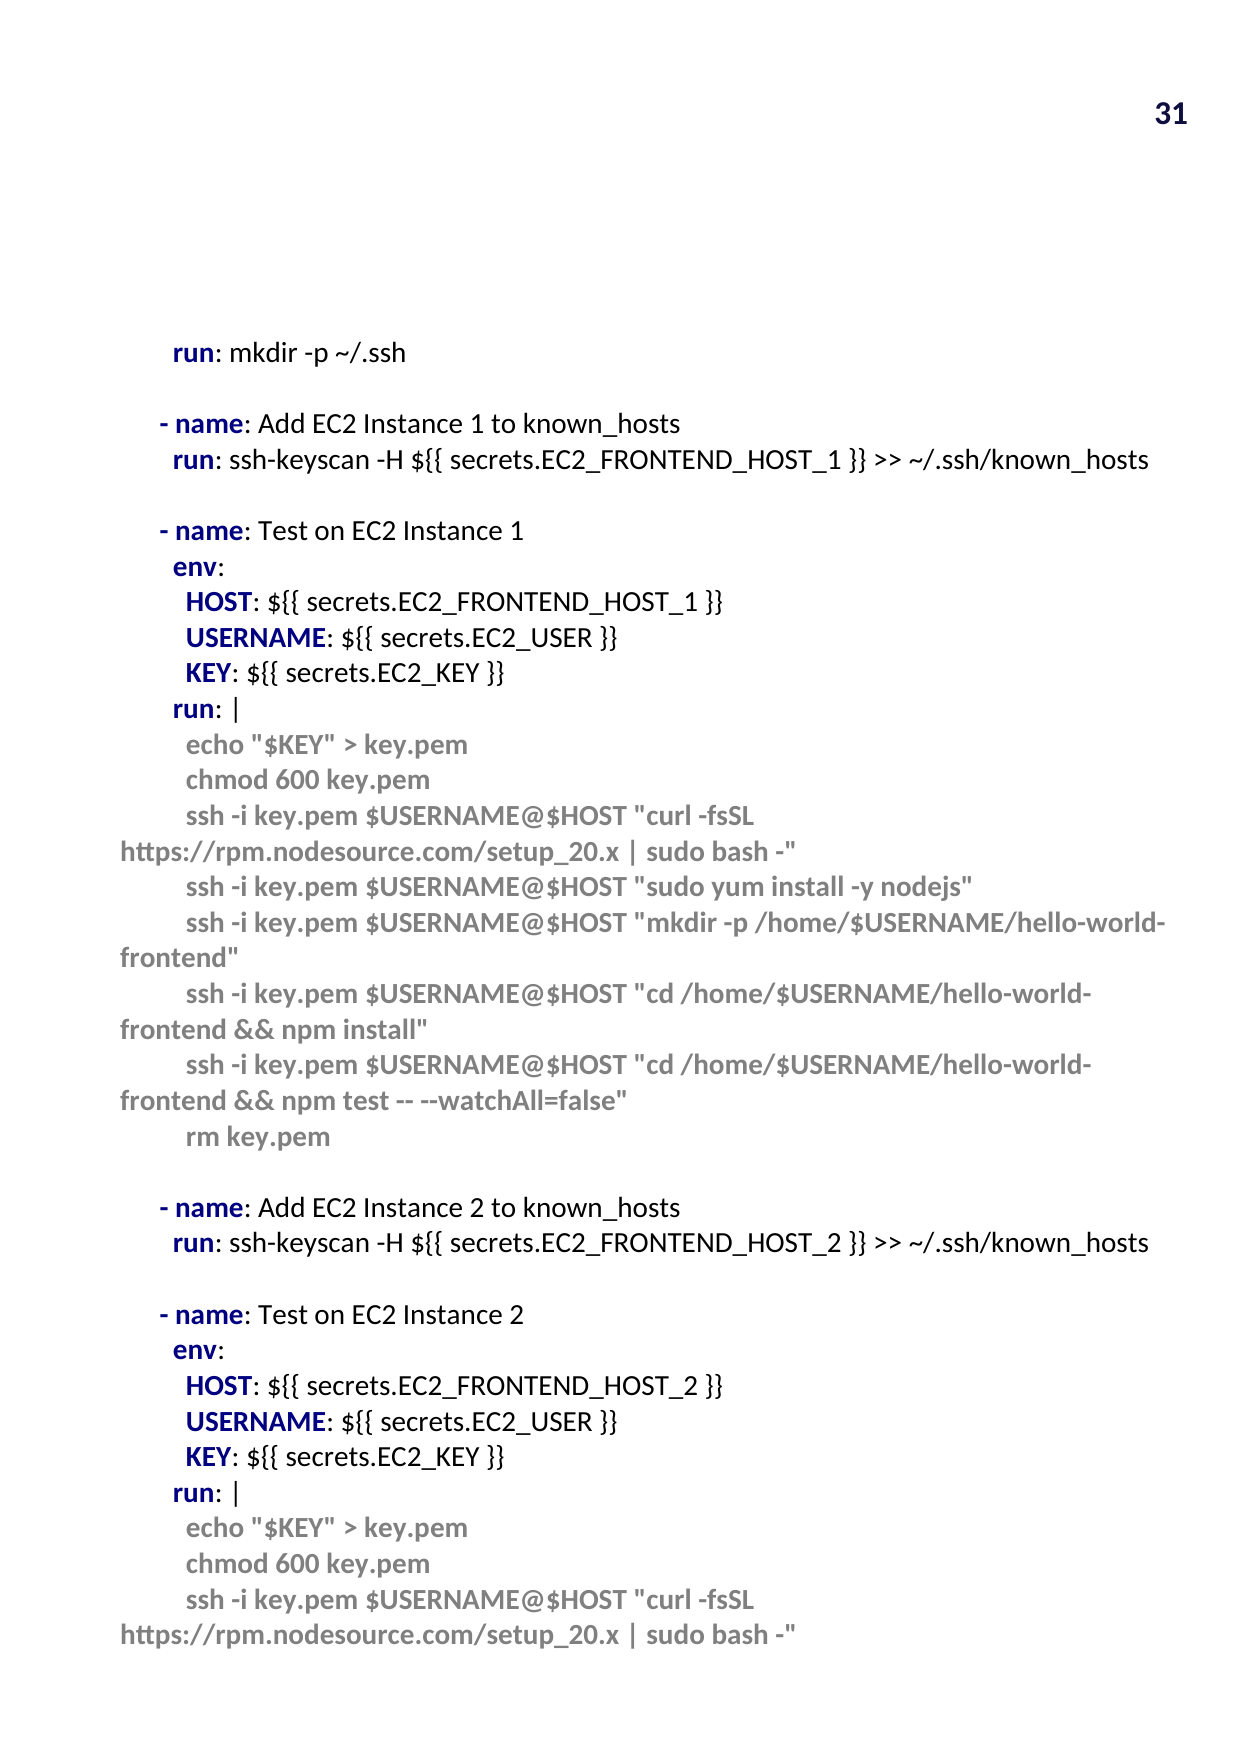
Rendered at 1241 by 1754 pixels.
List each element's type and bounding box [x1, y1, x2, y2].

table_cell [120, 334, 1168, 1652]
